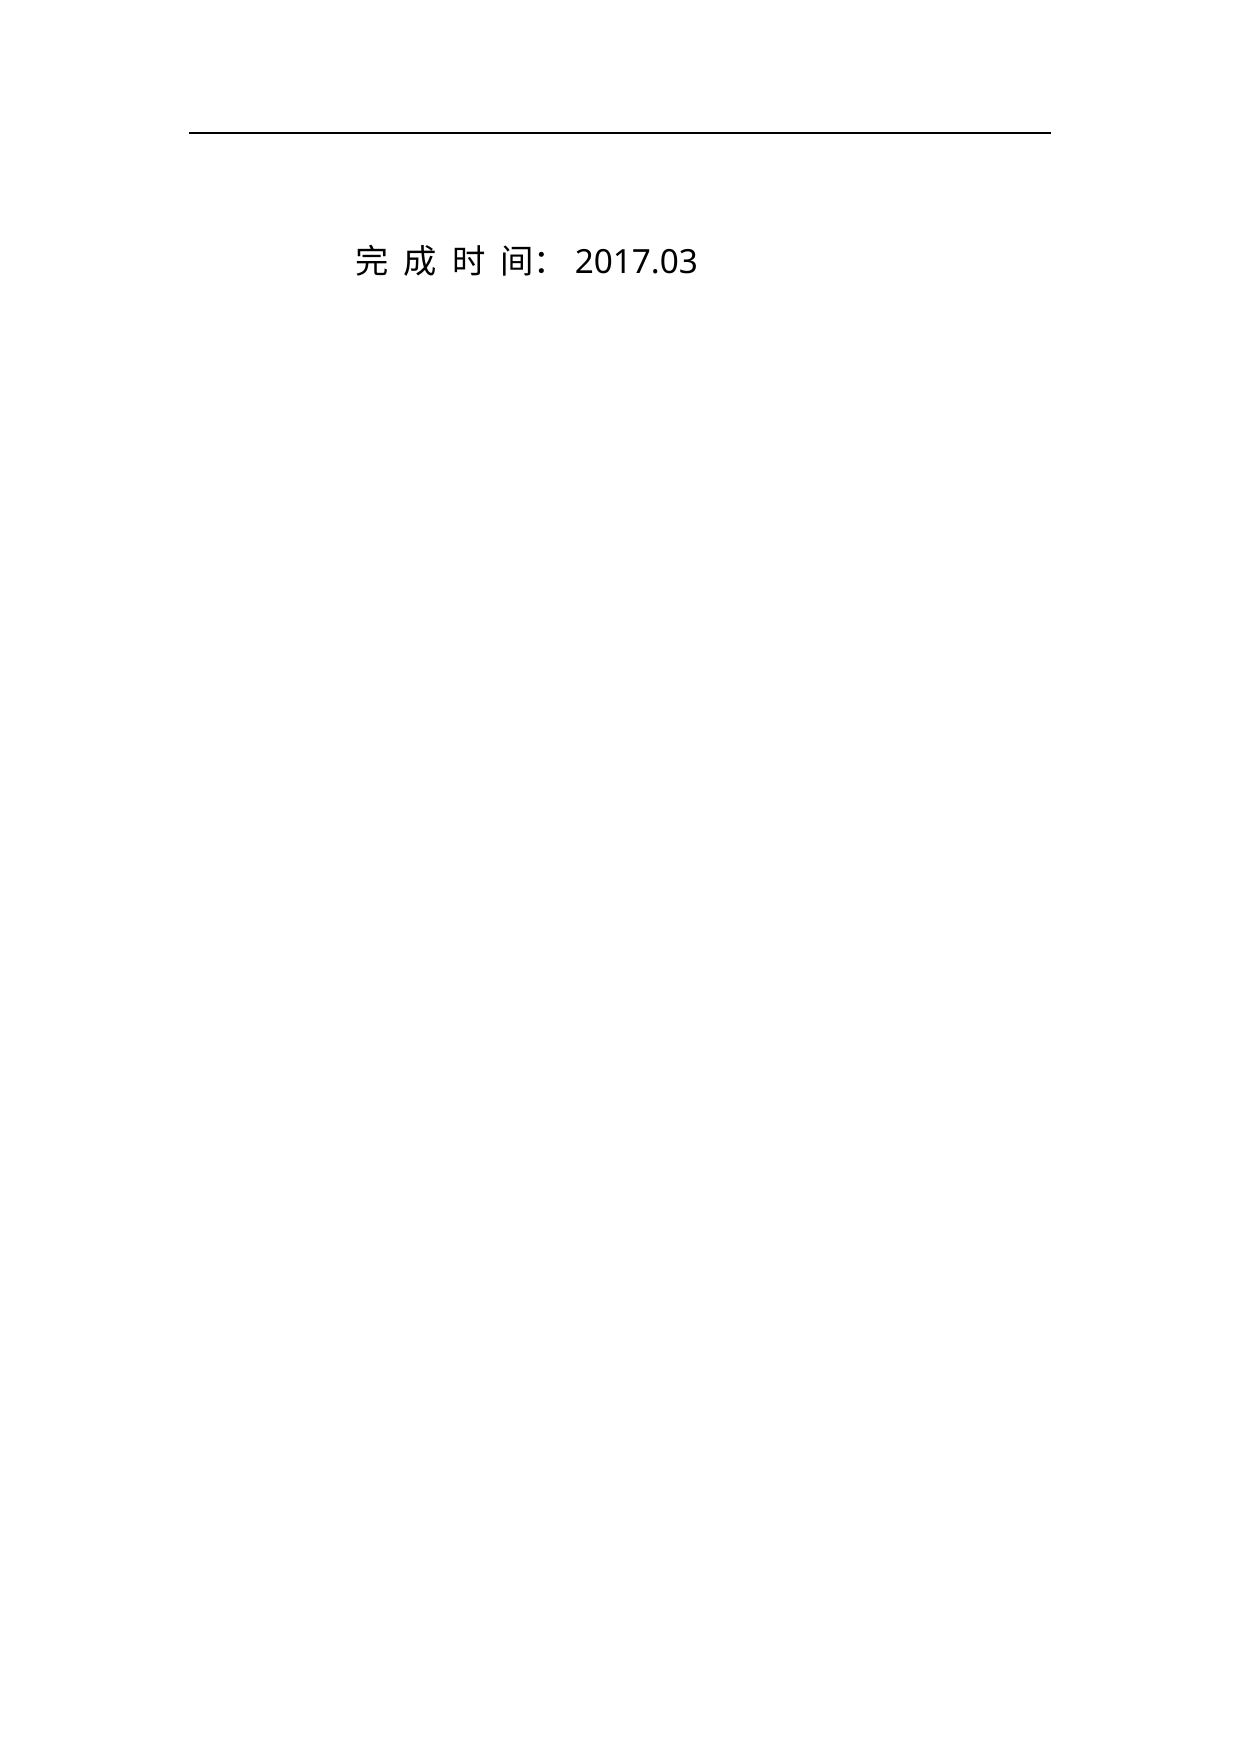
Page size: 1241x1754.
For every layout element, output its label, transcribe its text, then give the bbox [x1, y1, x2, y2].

text 完 成 时 间： 2017.03 [189, 227, 1051, 292]
